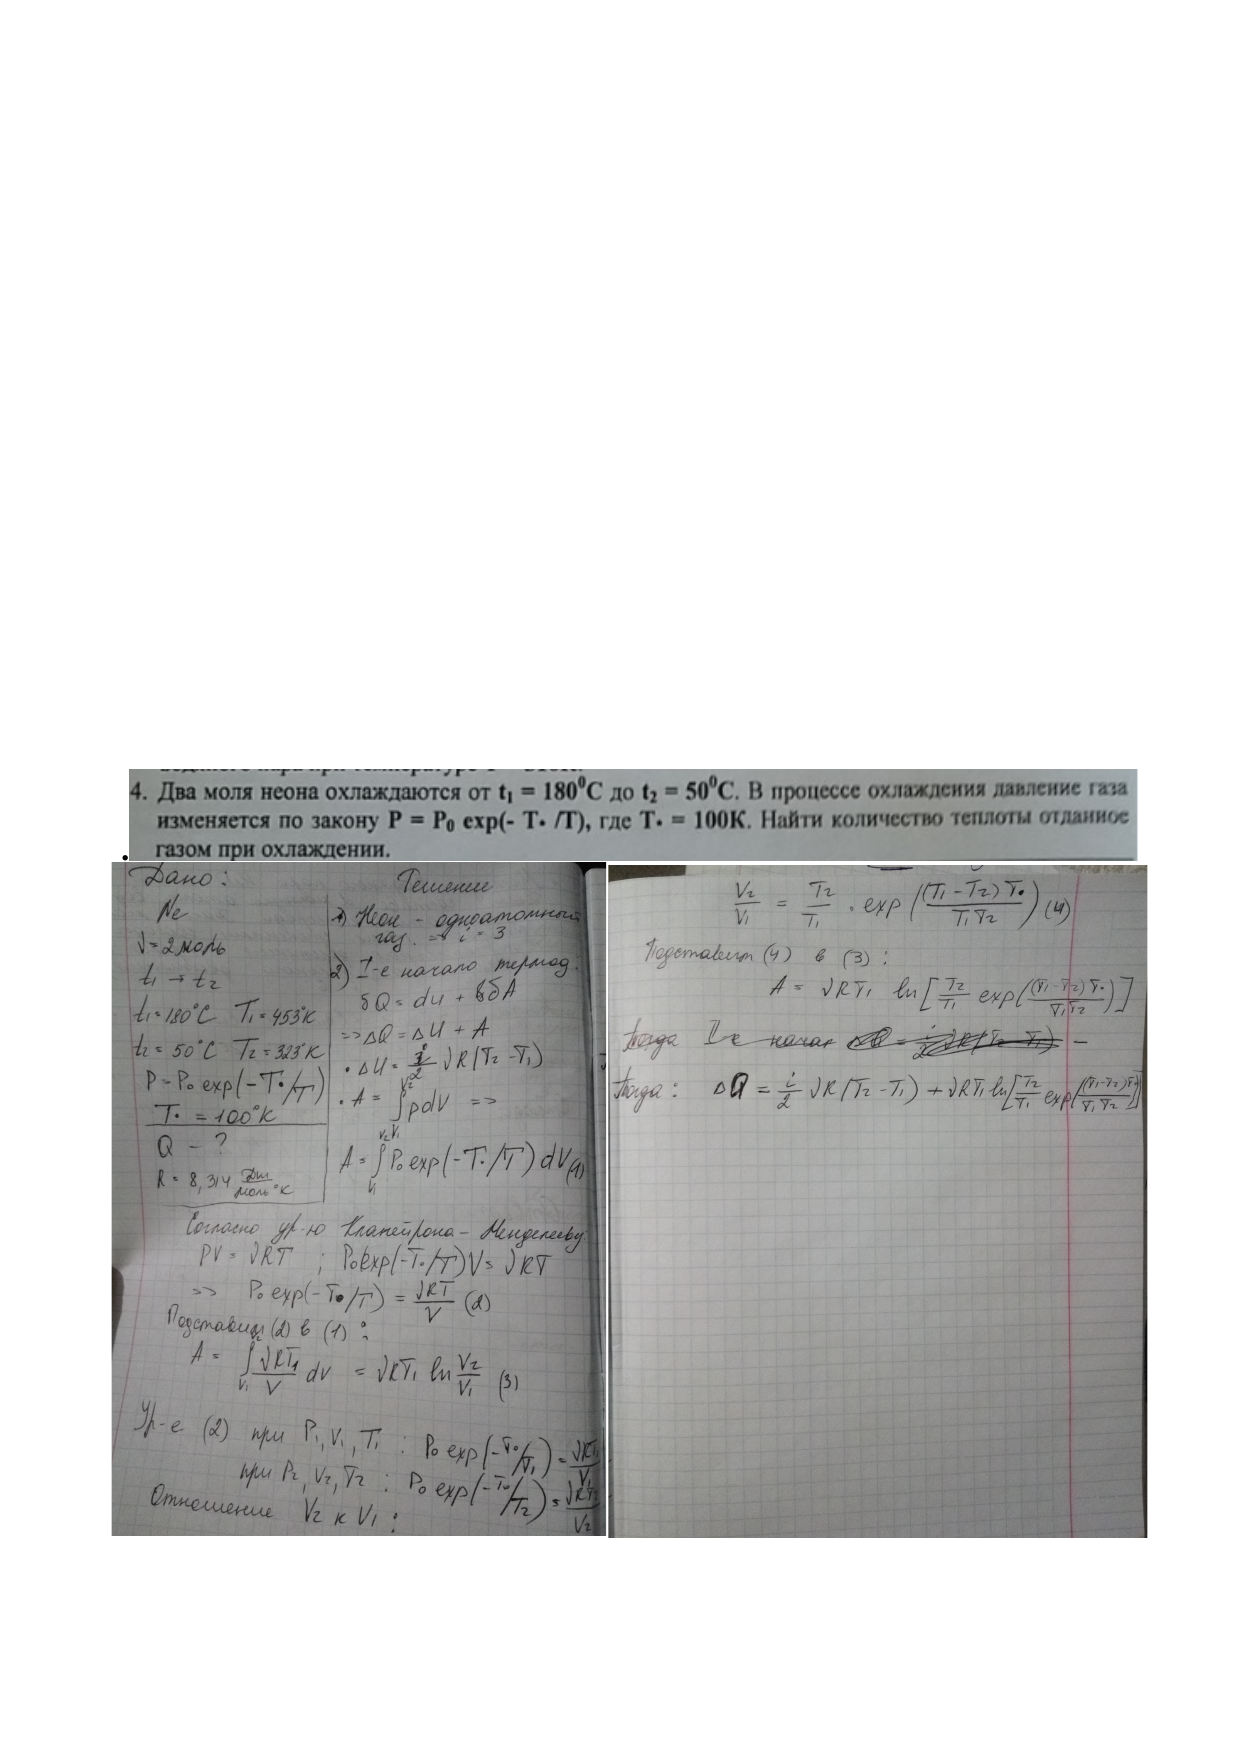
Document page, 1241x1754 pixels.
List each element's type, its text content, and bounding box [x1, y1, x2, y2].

picture [111, 862, 607, 1536]
picture [608, 865, 1148, 1538]
picture [129, 769, 1138, 861]
